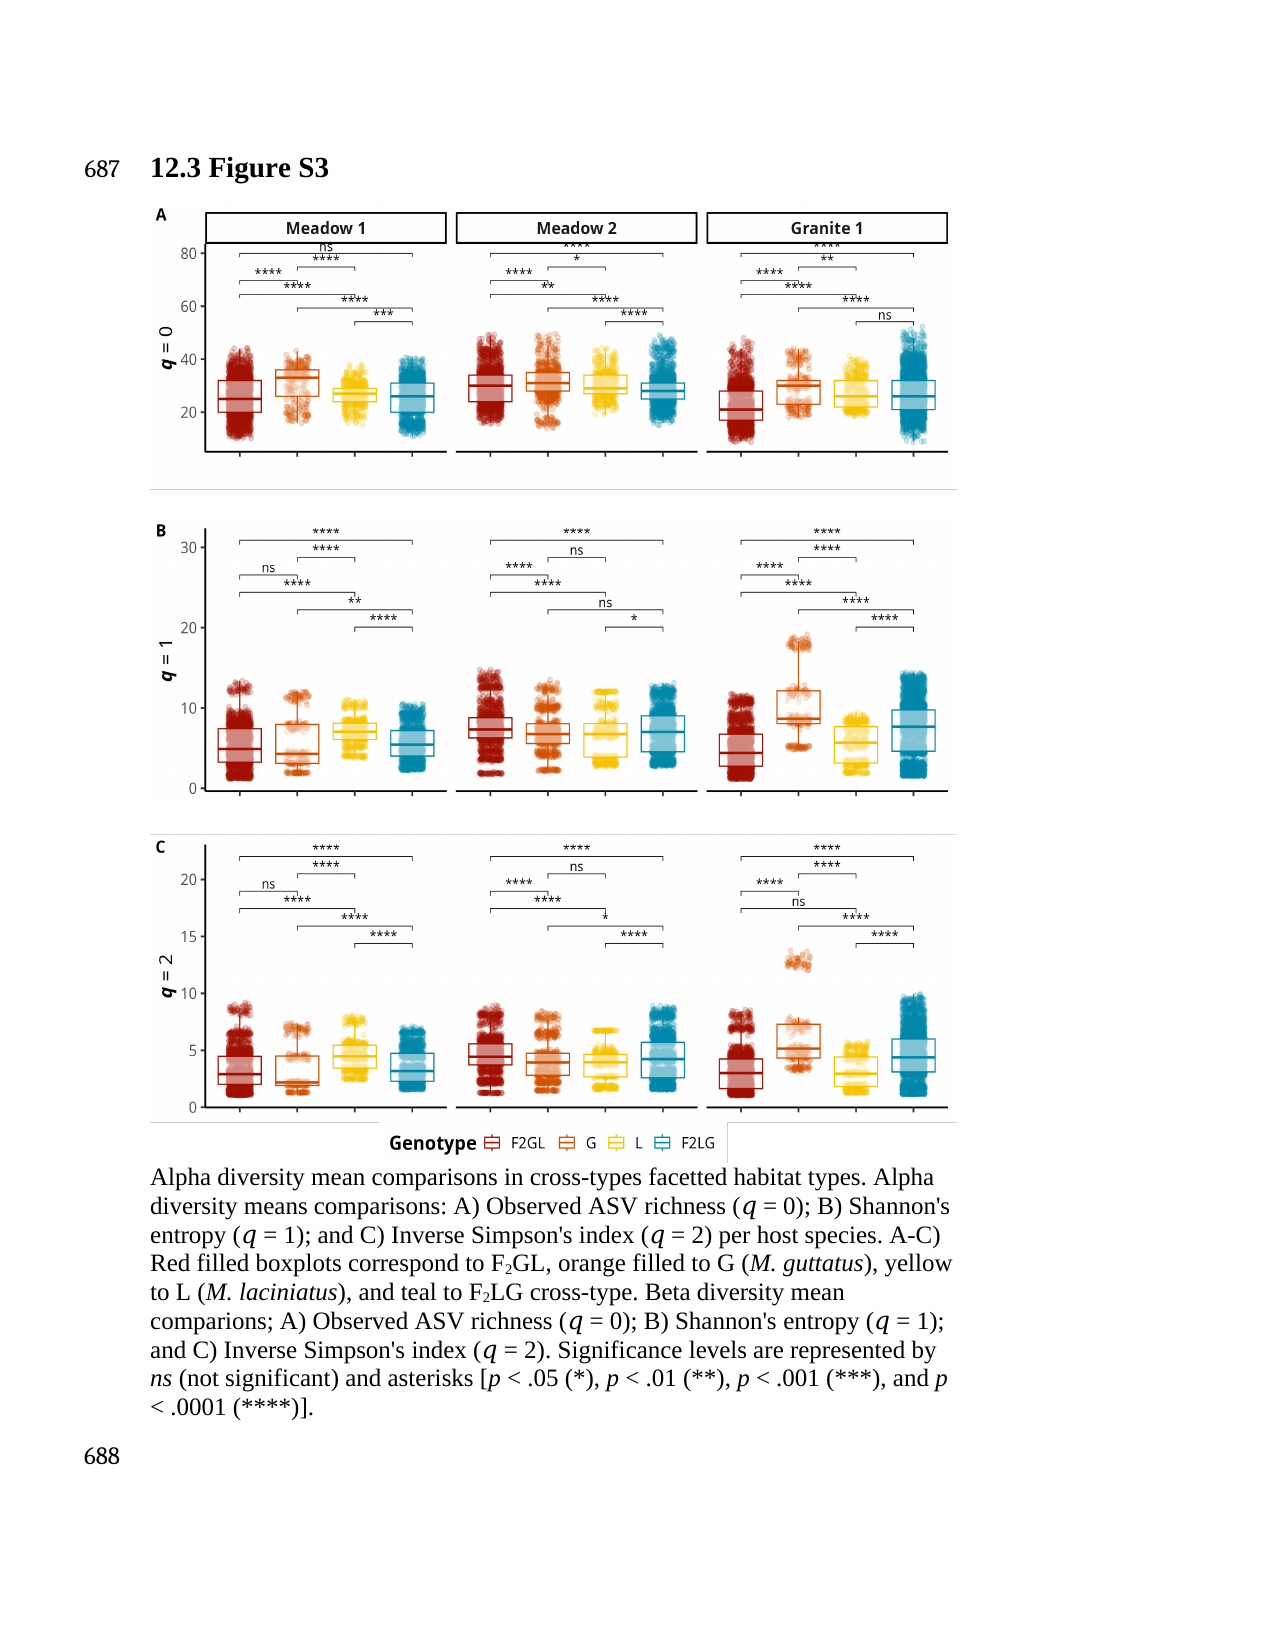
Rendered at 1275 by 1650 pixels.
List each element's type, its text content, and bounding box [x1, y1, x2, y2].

subtitle 12.3 Figure S3 [150, 150, 1125, 183]
picture [150, 202, 957, 1163]
